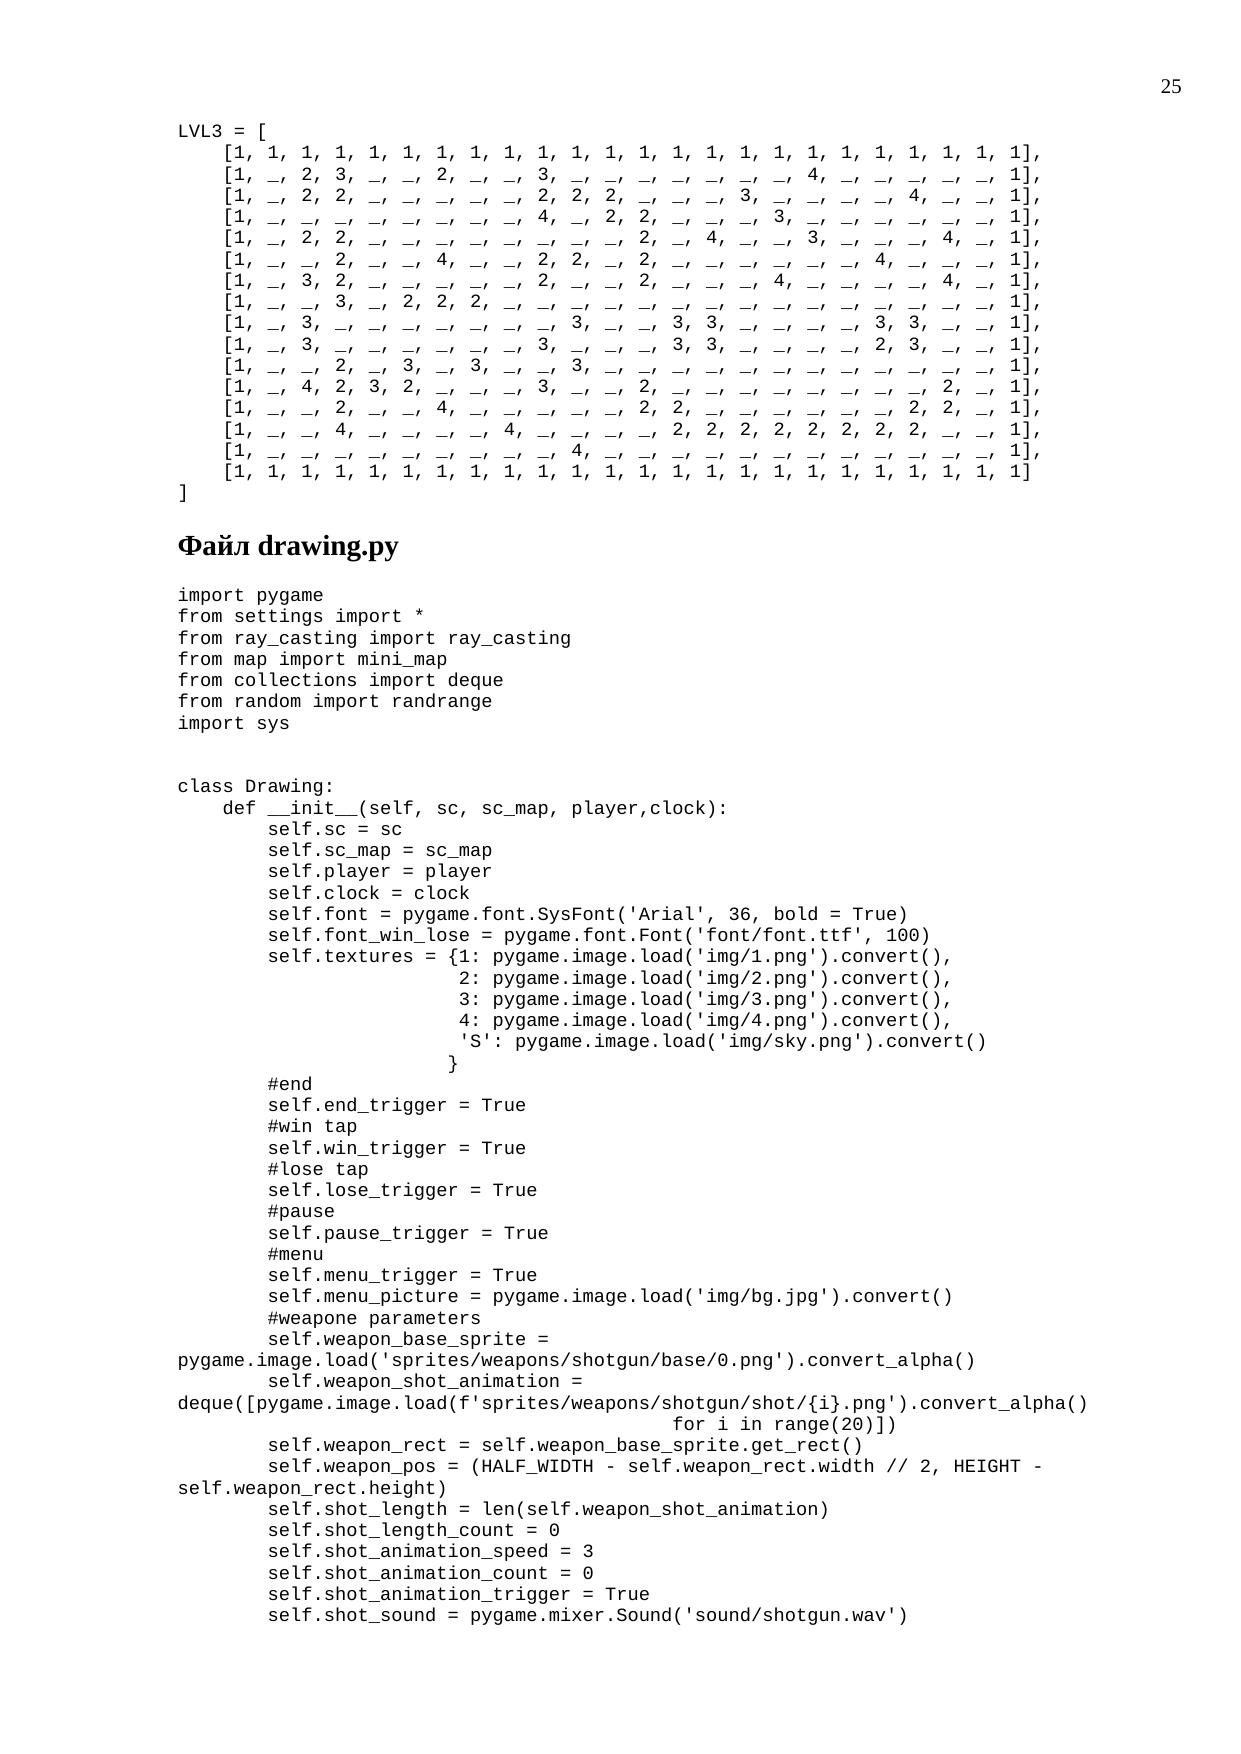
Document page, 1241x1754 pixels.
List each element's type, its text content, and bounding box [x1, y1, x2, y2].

text from ray_casting import ray_casting [177, 628, 1181, 650]
text self.pause_trigger = True [177, 1223, 1181, 1245]
text self.weapon_pos = (HALF_WIDTH - self.weapon_rect.width // 2, HEIGHT - self.weapon_rect.height) [177, 1457, 1181, 1500]
text [1, _, 3, 2, _, _, _, _, _, 2, _, _, 2, _, _, _, 4, _, _, _, _, 4, _, 1], [177, 271, 1181, 292]
text self.win_trigger = True [177, 1138, 1181, 1160]
text self.clock = clock [177, 883, 1181, 905]
text self.weapon_rect = self.weapon_base_sprite.get_rect() [177, 1436, 1181, 1457]
text self.shot_length = len(self.weapon_shot_animation) [177, 1500, 1181, 1521]
text self.shot_animation_trigger = True [177, 1585, 1181, 1606]
text [1, _, _, 2, _, 3, _, 3, _, _, 3, _, _, _, _, _, _, _, _, _, _, _, _, 1], [177, 356, 1181, 377]
text self.sc_map = sc_map [177, 841, 1181, 862]
text from collections import deque [177, 671, 1181, 692]
text 'S': pygame.image.load('img/sky.png').convert() [177, 1032, 1181, 1053]
text self.menu_picture = pygame.image.load('img/bg.jpg').convert() [177, 1287, 1181, 1308]
text [1, _, _, _, _, _, _, _, _, 4, _, 2, 2, _, _, _, 3, _, _, _, _, _, _, 1], [177, 207, 1181, 228]
text [1, _, _, 3, _, 2, 2, 2, _, _, _, _, _, _, _, _, _, _, _, _, _, _, _, 1], [177, 292, 1181, 313]
text 4: pygame.image.load('img/4.png').convert(), [177, 1011, 1181, 1032]
text self.weapon_shot_animation = deque([pygame.image.load(f'sprites/weapons/shotgun/shot/{i}.png').convert_alpha() [177, 1372, 1181, 1415]
text [1, 1, 1, 1, 1, 1, 1, 1, 1, 1, 1, 1, 1, 1, 1, 1, 1, 1, 1, 1, 1, 1, 1, 1], [177, 143, 1181, 164]
text [1, _, _, 2, _, _, 4, _, _, _, _, _, 2, 2, _, _, _, _, _, _, 2, 2, _, 1], [177, 398, 1181, 419]
text LVL3 = [ [177, 122, 1181, 143]
text class Drawing: [177, 777, 1181, 798]
text [1, _, _, 2, _, _, 4, _, _, 2, 2, _, 2, _, _, _, _, _, _, 4, _, _, _, 1], [177, 249, 1181, 271]
text #win tap [177, 1117, 1181, 1138]
text self.lose_trigger = True [177, 1181, 1181, 1202]
text [1, _, _, _, _, _, _, _, _, _, 4, _, _, _, _, _, _, _, _, _, _, _, _, 1], [177, 441, 1181, 462]
text } [177, 1053, 1181, 1075]
text [1, _, 3, _, _, _, _, _, _, _, 3, _, _, 3, 3, _, _, _, _, 3, 3, _, _, 1], [177, 313, 1181, 334]
text from random import randrange [177, 692, 1181, 713]
text #pause [177, 1202, 1181, 1223]
text #weapone parameters [177, 1308, 1181, 1330]
text self.shot_length_count = 0 [177, 1521, 1181, 1542]
text from settings import * [177, 607, 1181, 628]
text self.menu_trigger = True [177, 1266, 1181, 1287]
text [1, _, 3, _, _, _, _, _, _, 3, _, _, _, 3, 3, _, _, _, _, 2, 3, _, _, 1], [177, 334, 1181, 356]
text ] [177, 483, 1181, 504]
text [1, _, 2, 2, _, _, _, _, _, _, _, _, 2, _, 4, _, _, 3, _, _, _, 4, _, 1], [177, 228, 1181, 249]
text [1, 1, 1, 1, 1, 1, 1, 1, 1, 1, 1, 1, 1, 1, 1, 1, 1, 1, 1, 1, 1, 1, 1, 1] [177, 462, 1181, 483]
text for i in range(20)]) [177, 1415, 1181, 1436]
text self.weapon_base_sprite = pygame.image.load('sprites/weapons/shotgun/base/0.png').convert_alpha() [177, 1330, 1181, 1372]
text [1, _, 2, 3, _, _, 2, _, _, 3, _, _, _, _, _, _, _, 4, _, _, _, _, _, 1], [177, 164, 1181, 186]
text #menu [177, 1245, 1181, 1266]
text self.shot_sound = pygame.mixer.Sound('sound/shotgun.wav') [177, 1606, 1181, 1627]
text Файл drawing.py [177, 528, 1181, 562]
text #end [177, 1075, 1181, 1096]
text self.sc = sc [177, 820, 1181, 841]
text def __init__(self, sc, sc_map, player,clock): [177, 798, 1181, 820]
text self.shot_animation_count = 0 [177, 1563, 1181, 1585]
text self.font = pygame.font.SysFont('Arial', 36, bold = True) [177, 905, 1181, 926]
text 3: pygame.image.load('img/3.png').convert(), [177, 990, 1181, 1011]
text #lose tap [177, 1160, 1181, 1181]
text self.shot_animation_speed = 3 [177, 1542, 1181, 1563]
text [1, _, 2, 2, _, _, _, _, _, 2, 2, 2, _, _, _, 3, _, _, _, _, 4, _, _, 1], [177, 186, 1181, 207]
text self.player = player [177, 862, 1181, 883]
text from map import mini_map [177, 650, 1181, 671]
text 2: pygame.image.load('img/2.png').convert(), [177, 968, 1181, 990]
text self.font_win_lose = pygame.font.Font('font/font.ttf', 100) [177, 926, 1181, 947]
text [1, _, 4, 2, 3, 2, _, _, _, 3, _, _, 2, _, _, _, _, _, _, _, _, 2, _, 1], [177, 377, 1181, 398]
text self.textures = {1: pygame.image.load('img/1.png').convert(), [177, 947, 1181, 968]
text self.end_trigger = True [177, 1096, 1181, 1117]
text import pygame [177, 586, 1181, 607]
text import sys [177, 713, 1181, 735]
text [1, _, _, 4, _, _, _, _, 4, _, _, _, _, 2, 2, 2, 2, 2, 2, 2, 2, _, _, 1], [177, 419, 1181, 441]
